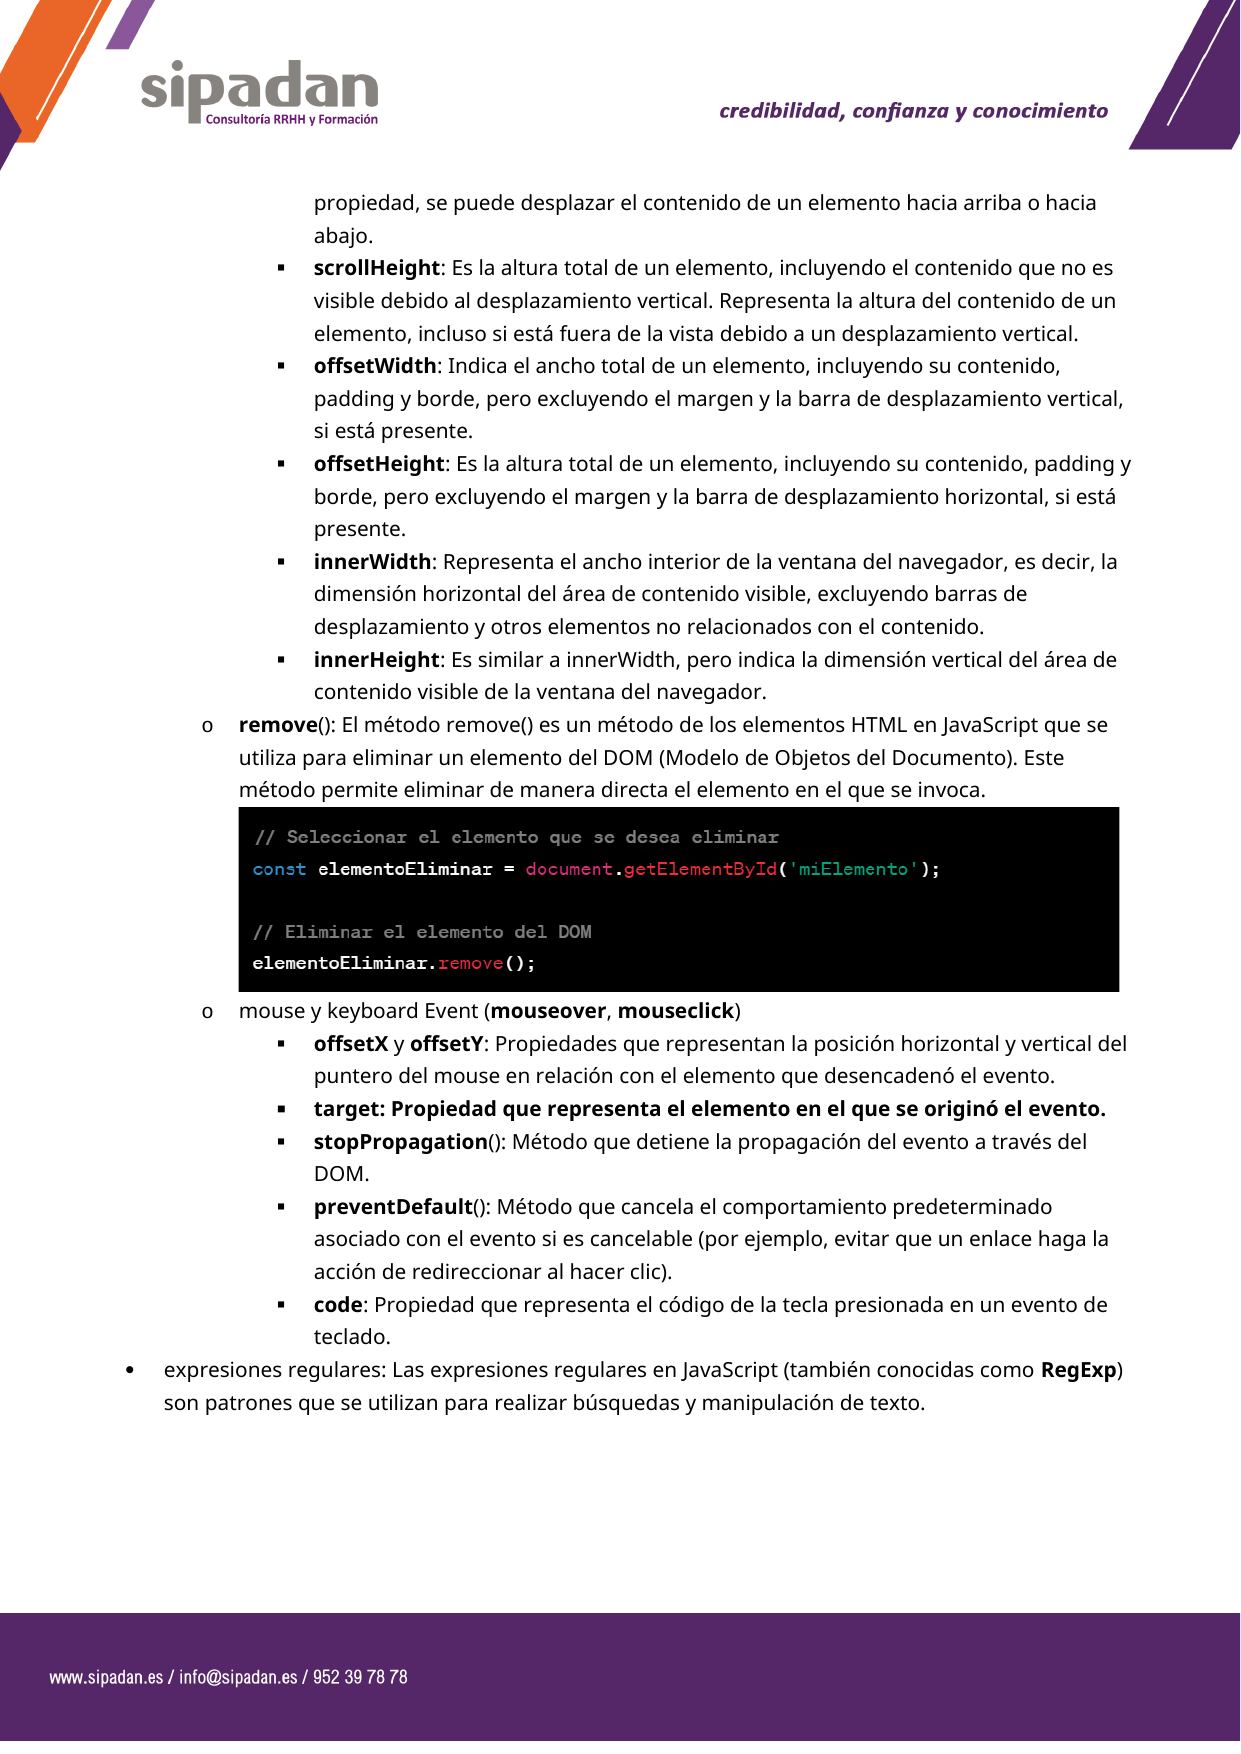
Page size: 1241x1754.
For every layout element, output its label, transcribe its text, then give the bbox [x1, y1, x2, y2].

list target: Propiedad que representa el elemento en el que se originó el evento. [276, 1094, 1137, 1123]
list scrollHeight: Es la altura total de un elemento, incluyendo el contenido que no es visible debido al desplazamiento vertical. Representa la altura del contenido de un elemento, incluso si está fuera de la vista debido a un desplazamiento vertical. [276, 253, 1137, 347]
picture [0, 0, 1241, 189]
list preventDefault(): Método que cancela el comportamiento predeterminado asociado con el evento si es cancelable (por ejemplo, evitar que un enlace haga la acción de redireccionar al hacer clic). [276, 1192, 1137, 1286]
list mouse y keyboard Event (mouseover, mouseclick) [201, 996, 1137, 1025]
list stopPropagation(): Método que detiene la propagación del evento a través del DOM. [276, 1127, 1137, 1188]
list expresiones regulares: Las expresiones regulares en JavaScript (también conocidas como RegExp) son patrones que se utilizan para realizar búsquedas y manipulación de texto. [126, 1355, 1137, 1416]
list offsetX y offsetY: Propiedades que representan la posición horizontal y vertical del puntero del mouse en relación con el elemento que desencadenó el evento. [276, 1029, 1137, 1090]
list offsetHeight: Es la altura total de un elemento, incluyendo su contenido, padding y borde, pero excluyendo el margen y la barra de desplazamiento horizontal, si está presente. [276, 449, 1137, 543]
list innerWidth: Representa el ancho interior de la ventana del navegador, es decir, la dimensión horizontal del área de contenido visible, excluyendo barras de desplazamiento y otros elementos no relacionados con el contenido. [276, 547, 1137, 641]
list innerHeight: Es similar a innerWidth, pero indica la dimensión vertical del área de contenido visible de la ventana del navegador. [276, 645, 1137, 706]
list offsetWidth: Indica el ancho total de un elemento, incluyendo su contenido, padding y borde, pero excluyendo el margen y la barra de desplazamiento vertical, si está presente. [276, 351, 1137, 445]
list code: Propiedad que representa el código de la tecla presionada en un evento de teclado. [276, 1290, 1137, 1351]
picture [238, 807, 1120, 992]
picture [0, 1613, 1241, 1741]
